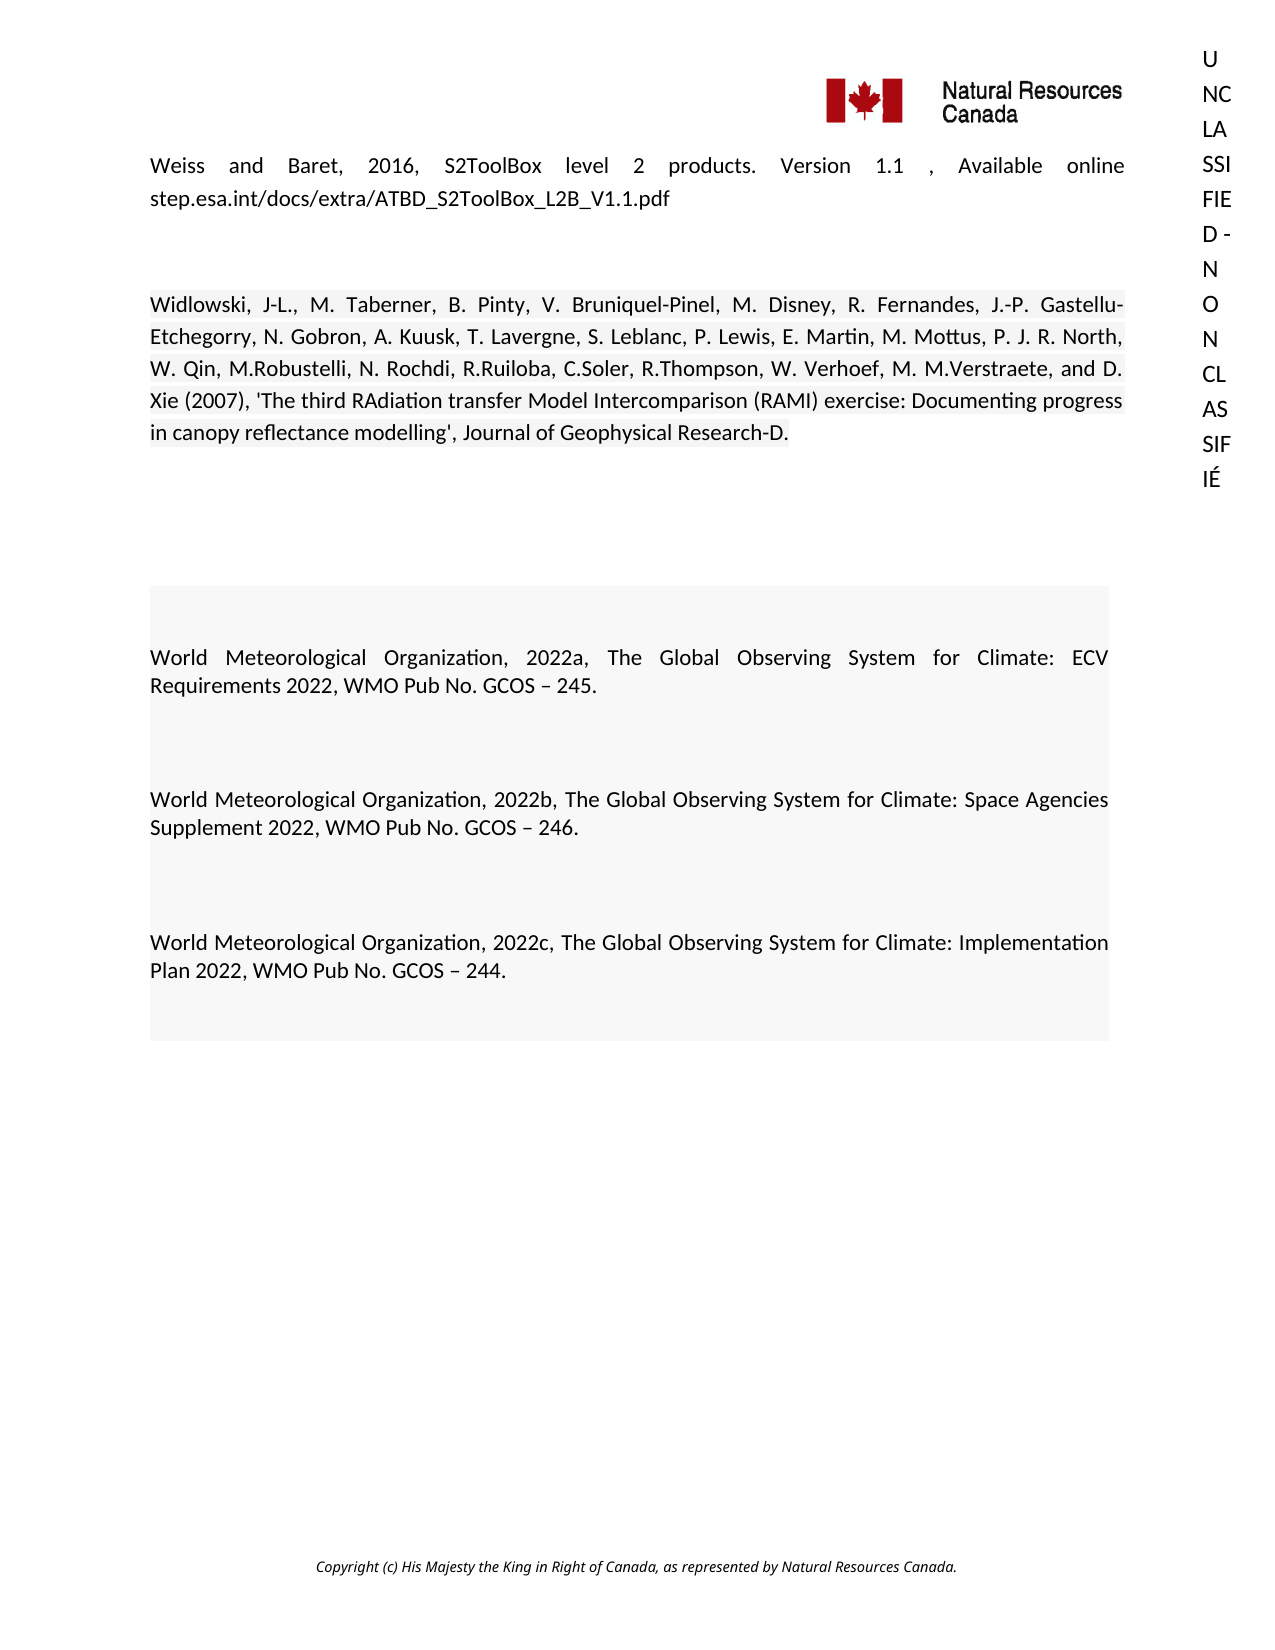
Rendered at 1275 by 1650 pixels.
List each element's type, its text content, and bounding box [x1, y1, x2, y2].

text World Meteorological Organization, 2022b, The Global Observing System for Climate: Space Agencies Supplement 2022, WMO Pub No. GCOS – 246. [150, 786, 1109, 842]
text World Meteorological Organization, 2022a, The Global Observing System for Climate: ECV Requirements 2022, WMO Pub No. GCOS – 245. [150, 643, 1109, 699]
text Widlowski, J-L., M. Taberner, B. Pinty, V. Bruniquel-Pinel, M. Disney, R. Fernandes, J.-P. Gastellu-Etchegorry, N. Gobron, A. Kuusk, T. Lavergne, S. Leblanc, P. Lewis, E. Martin, M. Mottus, P. J. R. North, W. Qin, M.Robustelli, N. Rochdi, R.Ruiloba, C.Soler, R.Thompson, W. Verhoef, M. M.Verstraete, and D. Xie (2007), 'The third RAdiation transfer Model Intercomparison (RAMI) exercise: Documenting progress in canopy reflectance modelling', Journal of Geophysical Research-D. [150, 414, 1125, 447]
text World Meteorological Organization, 2022c, The Global Observing System for Climate: Implementation Plan 2022, WMO Pub No. GCOS – 244. [150, 928, 1109, 984]
picture [823, 73, 1125, 127]
text Weiss and Baret, 2016, S2ToolBox level 2 products. Version 1.1 , Available online step.esa.int/docs/extra/ATBD_S2ToolBox_L2B_V1.1.pdf [150, 152, 1125, 212]
